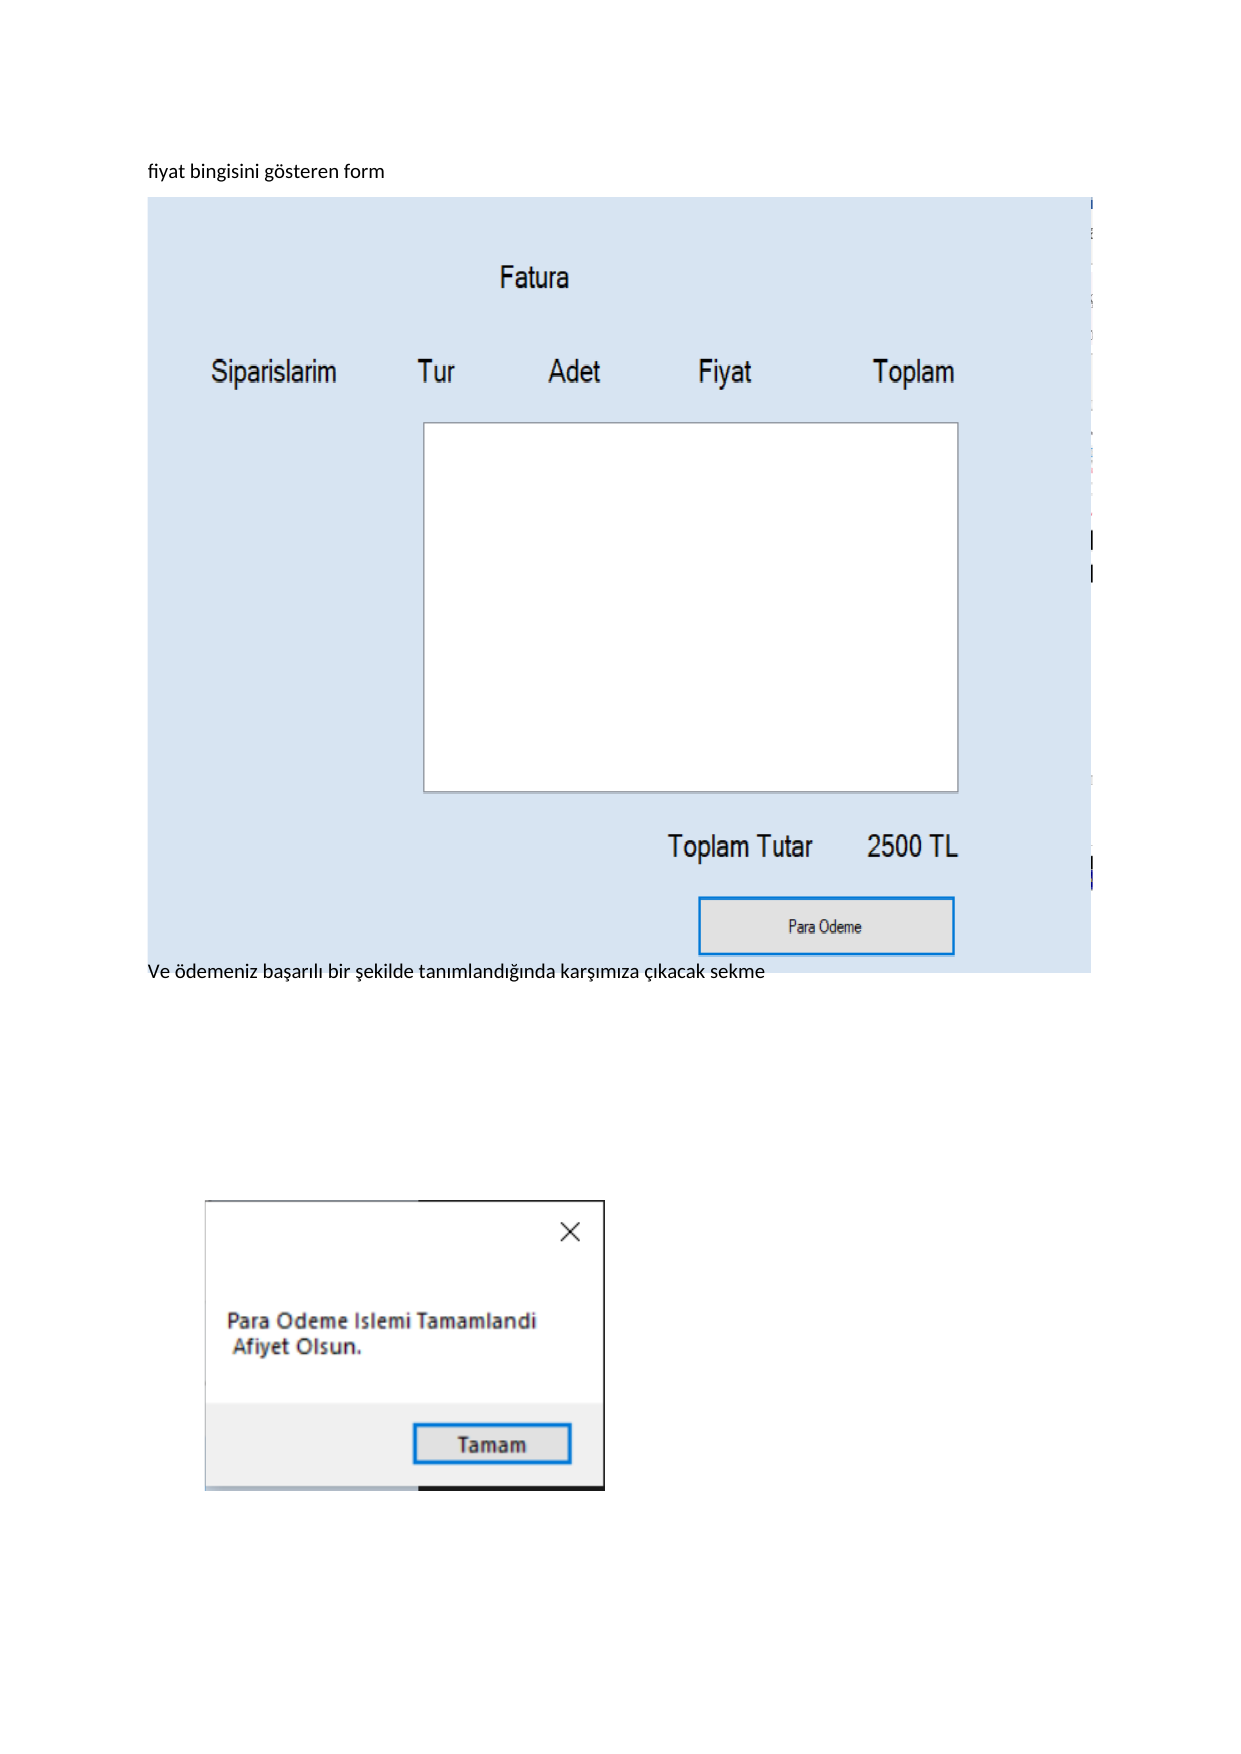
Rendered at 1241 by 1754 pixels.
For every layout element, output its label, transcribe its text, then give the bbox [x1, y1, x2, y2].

text Ve ödemeniz başarılı bir şekilde tanımlandığında karşımıza çıkacak sekme [148, 958, 1093, 983]
text fiyat bingisini gösteren form [148, 158, 1093, 183]
picture [204, 1200, 605, 1491]
picture [147, 197, 1093, 965]
